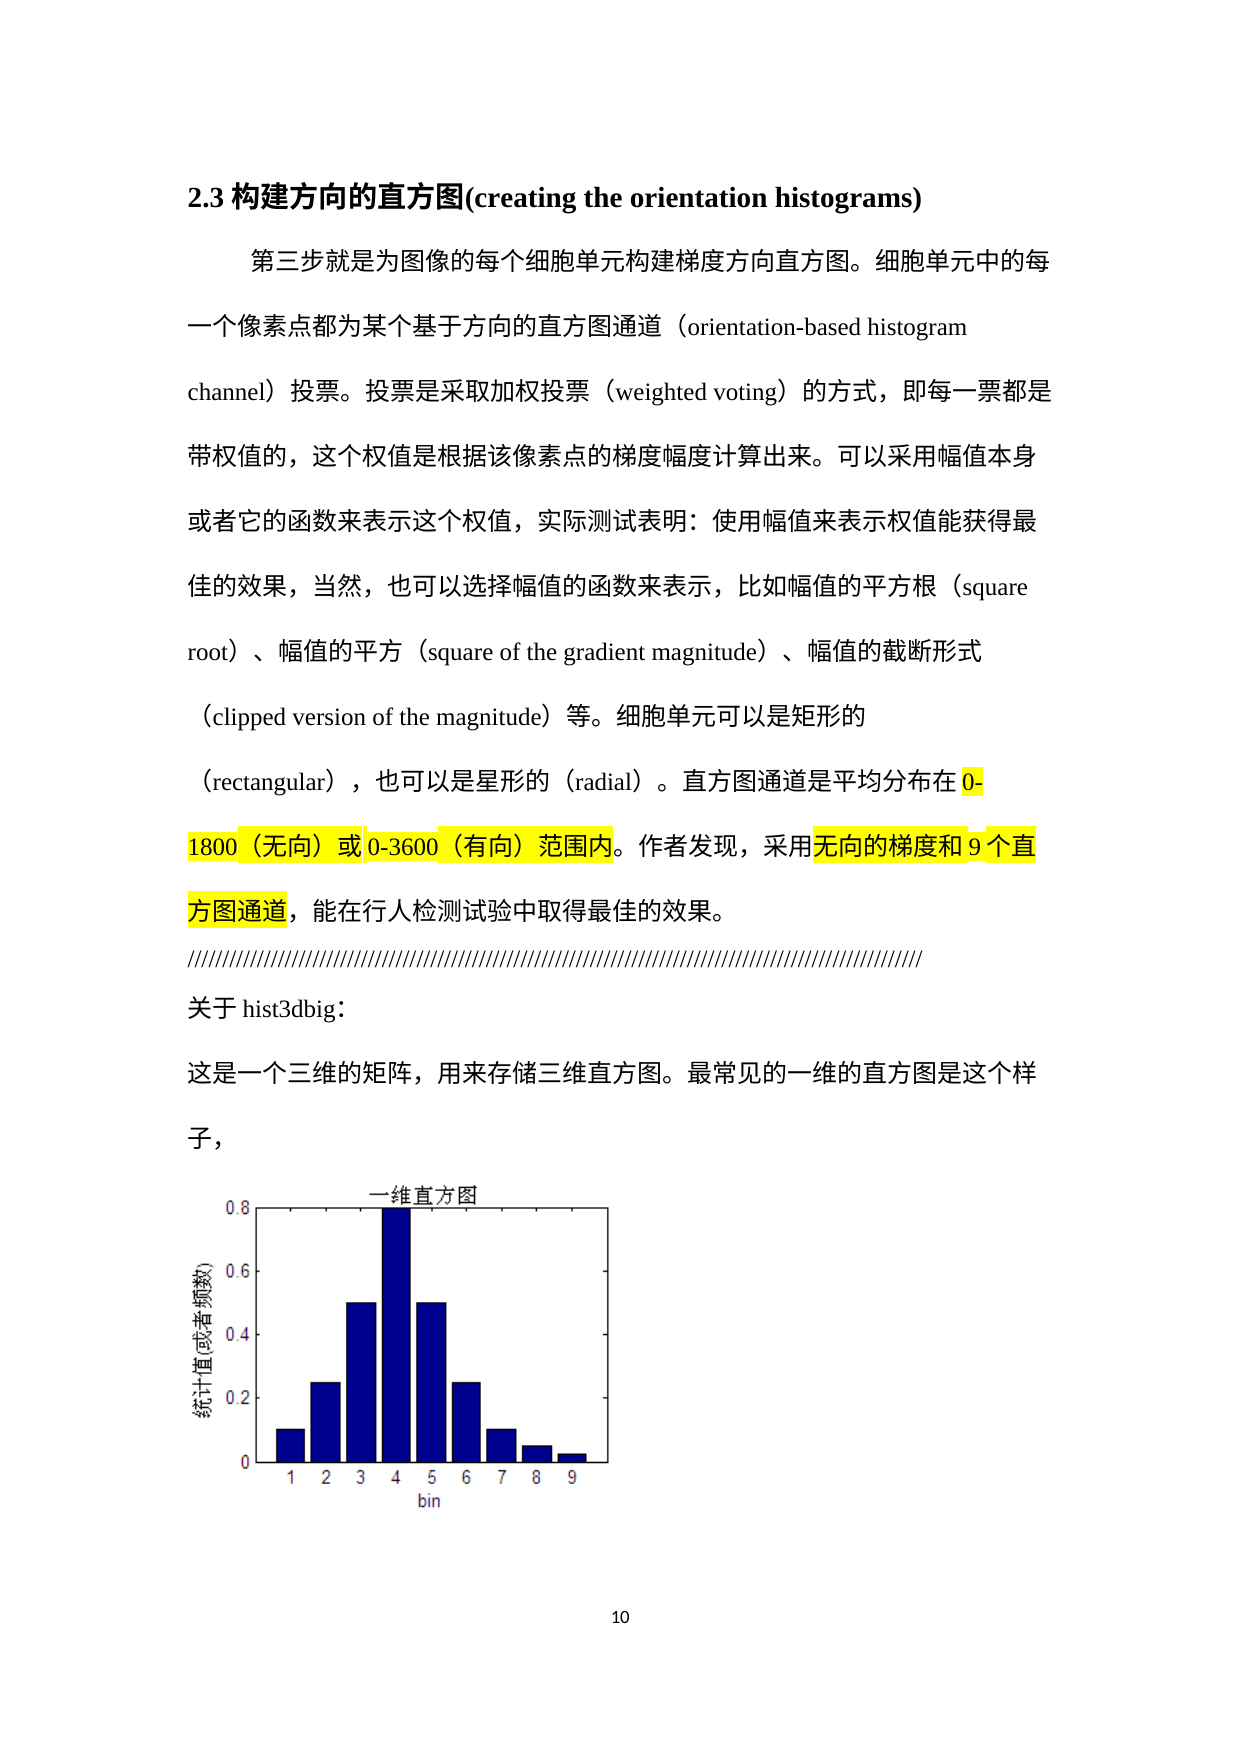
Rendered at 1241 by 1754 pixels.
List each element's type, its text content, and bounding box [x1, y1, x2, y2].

picture [187, 1180, 654, 1517]
text 关于hist3dbig： [187, 974, 1053, 1039]
text ////////////////////////////////////////////////////////////////////////////////////////////////////////// [187, 942, 1053, 974]
text 这是一个三维的矩阵，用来存储三维直方图。最常见的一维的直方图是这个样子， [187, 1039, 1053, 1169]
text 第三步就是为图像的每个细胞单元构建梯度方向直方图。细胞单元中的每一个像素点都为某个基于方向的直方图通道（orientation-based histogram channel）投票。投票是采取加权投票（weighted voting）的方式，即每一票都是带权值的，这个权值是根据该像素点的梯度幅度计算出来。可以采用幅值本身或者它的函数来表示这个权值，实际测试表明：使用幅值来表示权值能获得最佳的效果，当然，也可以选择幅值的函数来表示，比如幅值的平方根（square root）、幅值的平方（square of the gradient magnitude）、幅值的截断形式（clipped version of the magnitude）等。细胞单元可以是矩形的（rectangular），也可以是星形的（radial）。直方图通道是平均分布在0-1800（无向）或0-3600（有向）范围内。作者发现，采用无向的梯度和9个直方图通道，能在行人检测试验中取得最佳的效果。 [187, 227, 1053, 942]
subtitle 2.3 构建方向的直方图(creating the orientation histograms) [187, 162, 1053, 227]
